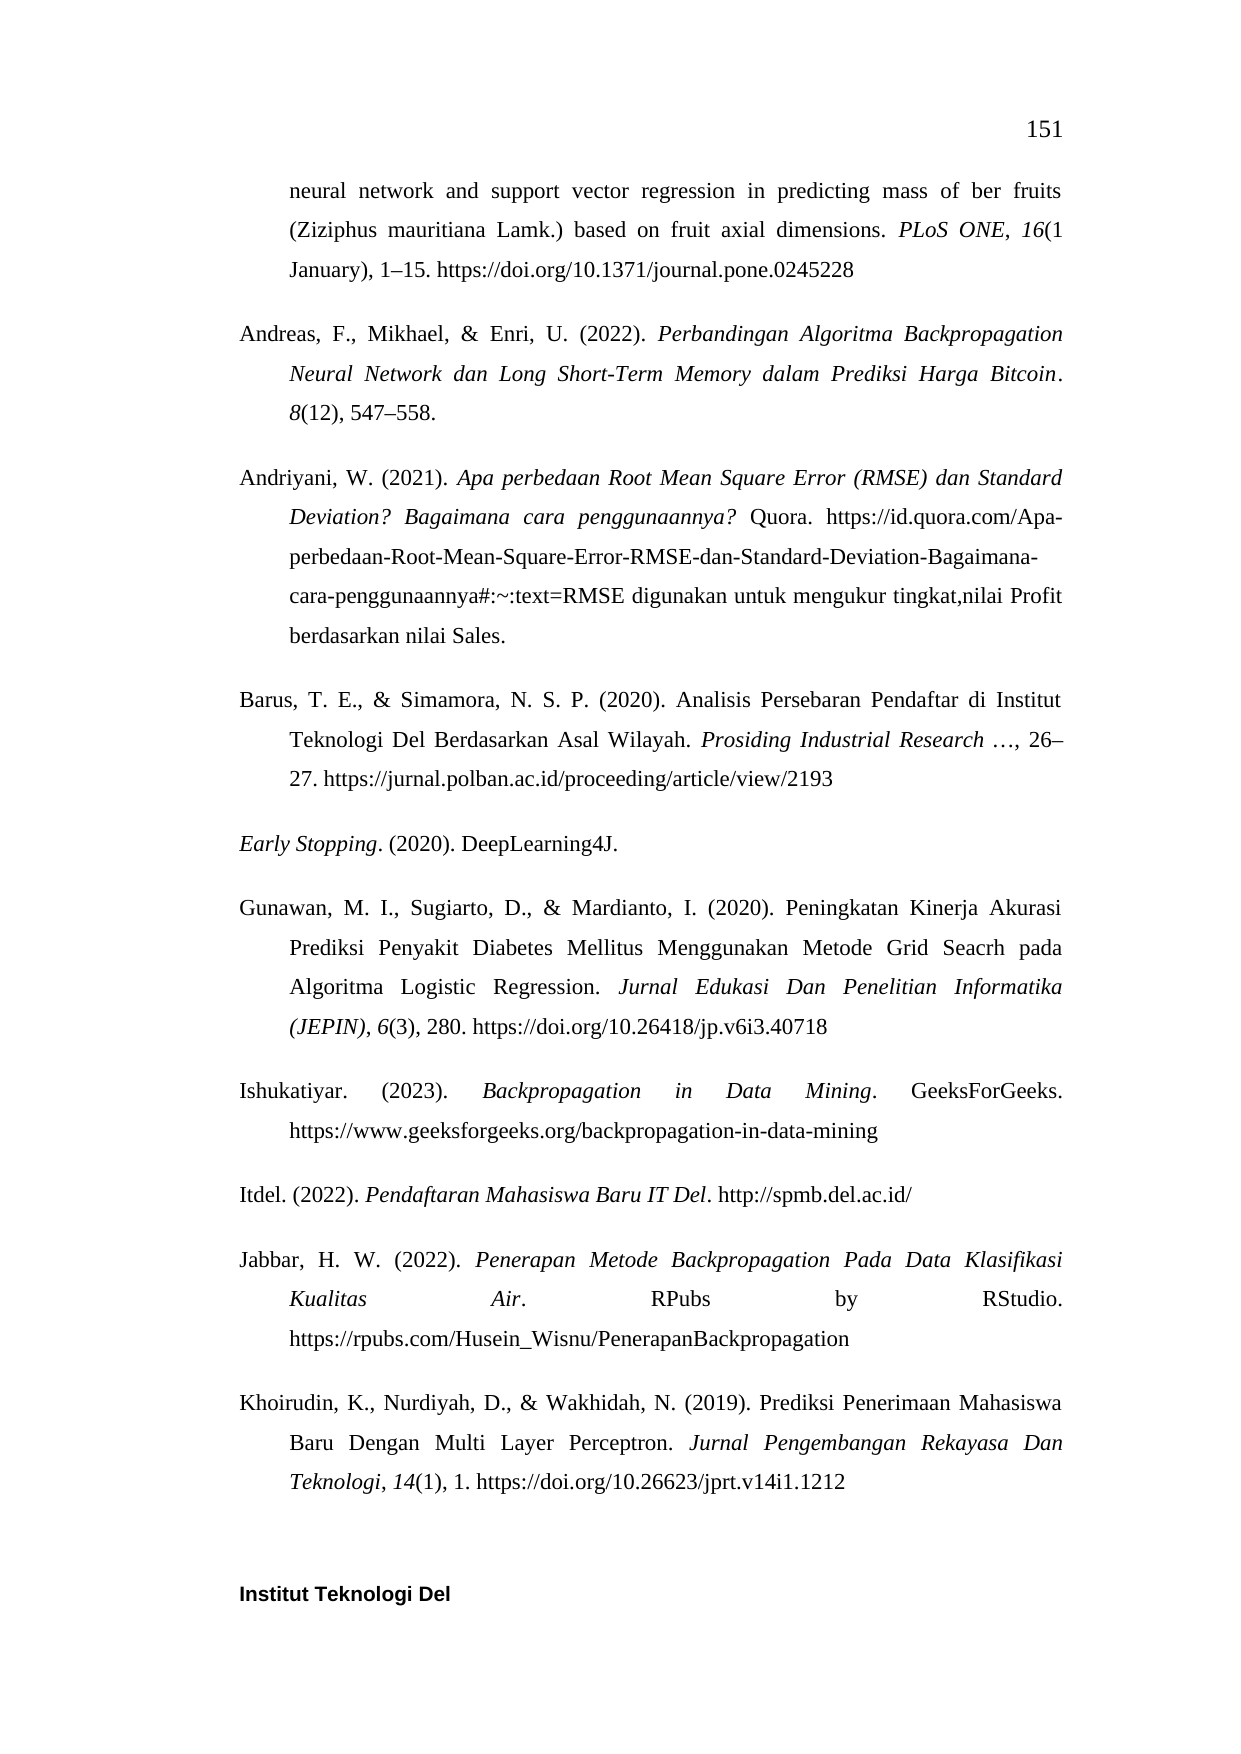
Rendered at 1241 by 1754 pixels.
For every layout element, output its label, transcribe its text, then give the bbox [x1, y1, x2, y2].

text Early Stopping. (2020). DeepLearning4J. [239, 830, 1063, 856]
text Andreas, F., Mikhael, & Enri, U. (2022). Perbandingan Algoritma Backpropagation Neural Network dan Long Short-Term Memory dalam Prediksi Harga Bitcoin. 8(12), 547–558. [239, 321, 1063, 426]
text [239, 177, 1063, 282]
text Jabbar, H. W. (2022). Penerapan Metode Backpropagation Pada Data Klasifikasi Kualitas Air. RPubs by RStudio. https://rpubs.com/Husein_Wisnu/PenerapanBackpropagation [239, 1246, 1063, 1351]
text Ishukatiyar. (2023). Backpropagation in Data Mining. GeeksForGeeks. https://www.geeksforgeeks.org/backpropagation-in-data-mining [239, 1077, 1063, 1143]
text Andriyani, W. (2021). Apa perbedaan Root Mean Square Error (RMSE) dan Standard Deviation? Bagaimana cara penggunaannya? Quora. https://id.quora.com/Apa-perbedaan-Root-Mean-Square-Error-RMSE-dan-Standard-Deviation-Bagaimana-cara-penggunaannya#:~:text=RMSE digunakan untuk mengukur tingkat,nilai Profit berdasarkan nilai Sales. [239, 464, 1063, 648]
text Gunawan, M. I., Sugiarto, D., & Mardianto, I. (2020). Peningkatan Kinerja Akurasi Prediksi Penyakit Diabetes Mellitus Menggunakan Metode Grid Seacrh pada Algoritma Logistic Regression. Jurnal Edukasi Dan Penelitian Informatika (JEPIN), 6(3), 280. https://doi.org/10.26418/jp.v6i3.40718 [239, 894, 1063, 1039]
text Barus, T. E., & Simamora, N. S. P. (2020). Analisis Persebaran Pendaftar di Institut Teknologi Del Berdasarkan Asal Wilayah. Prosiding Industrial Research …, 26–27. https://jurnal.polban.ac.id/proceeding/article/view/2193 [239, 686, 1063, 792]
text Itdel. (2022). Pendaftaran Mahasiswa Baru IT Del. http://spmb.del.ac.id/ [239, 1181, 1063, 1207]
text Khoirudin, K., Nurdiyah, D., & Wakhidah, N. (2019). Prediksi Penerimaan Mahasiswa Baru Dengan Multi Layer Perceptron. Jurnal Pengembangan Rekayasa Dan Teknologi, 14(1), 1. https://doi.org/10.26623/jprt.v14i1.1212 [239, 1389, 1063, 1494]
